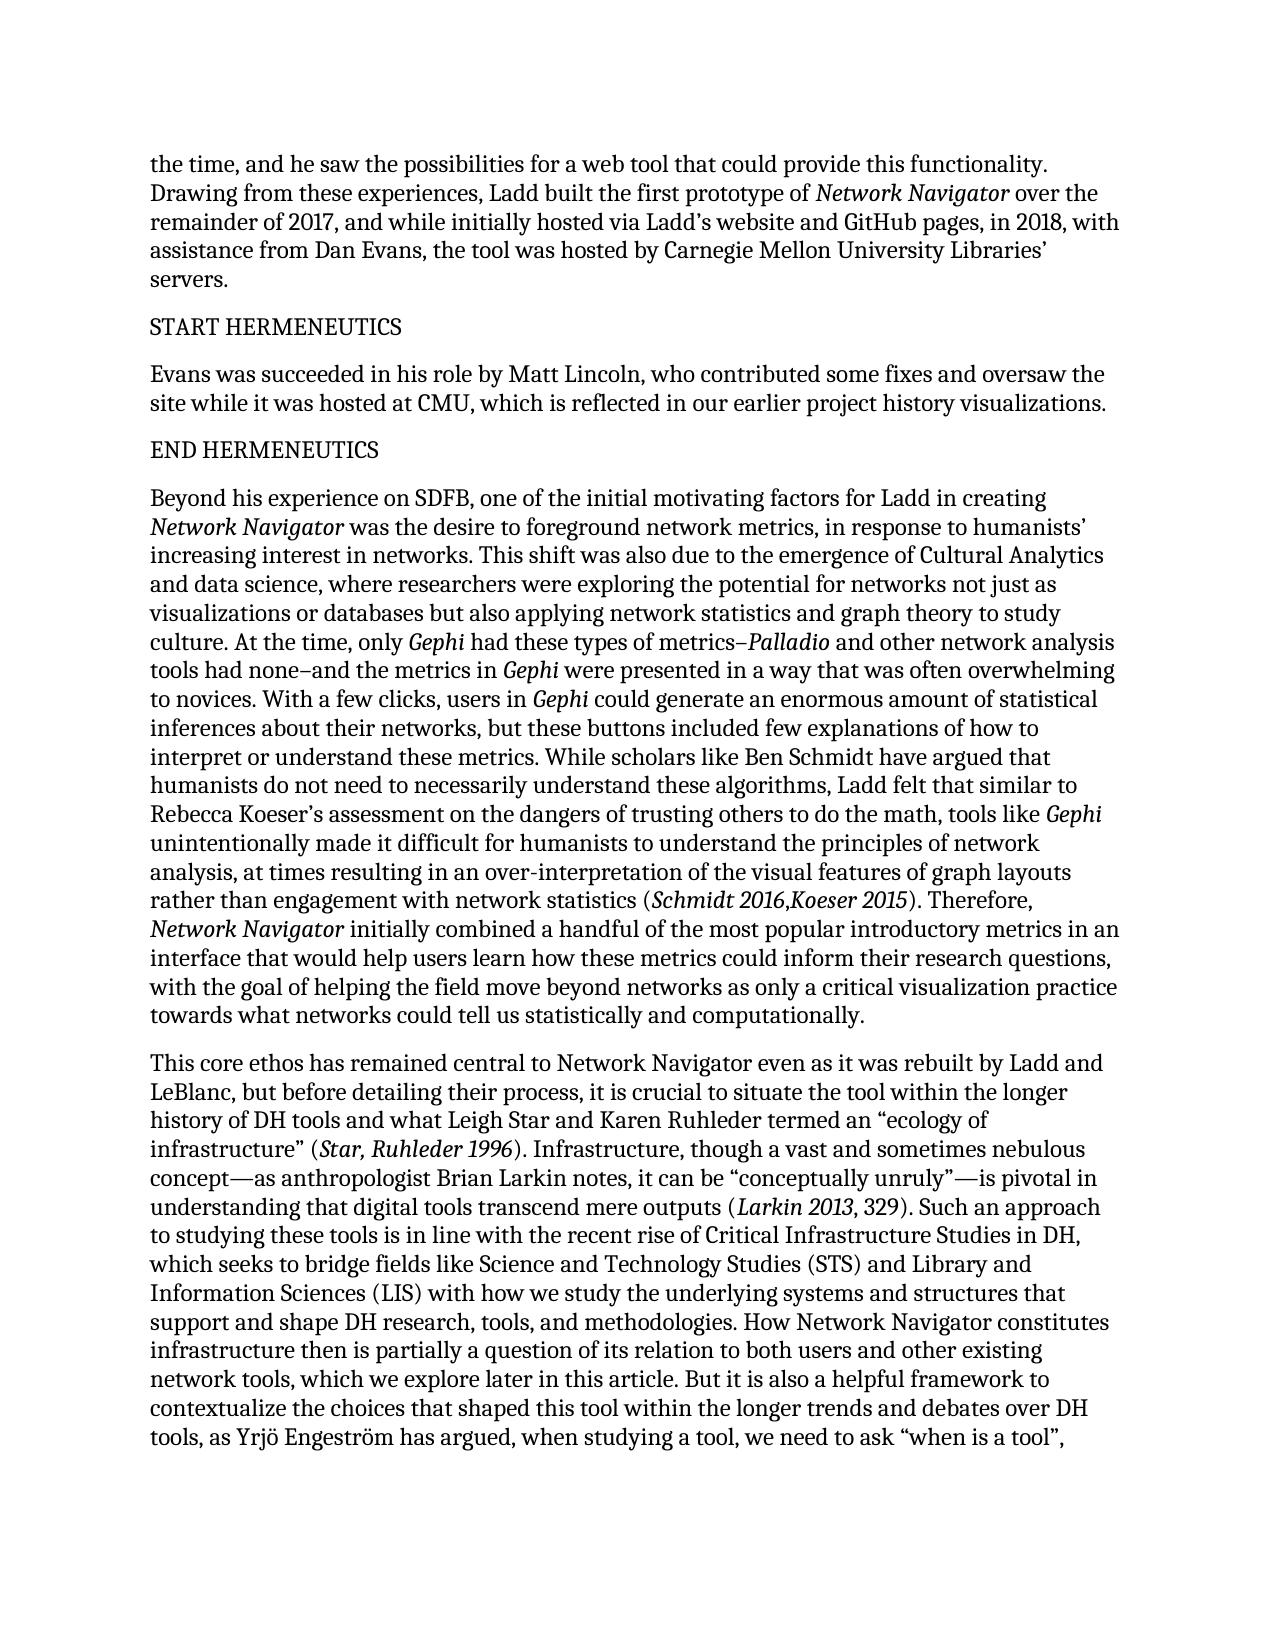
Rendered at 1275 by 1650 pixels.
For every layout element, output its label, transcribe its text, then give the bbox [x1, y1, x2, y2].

text START HERMENEUTICS [150, 312, 1125, 341]
text END HERMENEUTICS [150, 436, 1125, 465]
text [150, 150, 1125, 294]
text Beyond his experience on SDFB, one of the initial motivating factors for Ladd in creating Network Navigator was the desire to foreground network metrics, in response to humanists’ increasing interest in networks. This shift was also due to the emergence of Cultural Analytics and data science, where researchers were exploring the potential for networks not just as visualizations or databases but also applying network statistics and graph theory to study culture. At the time, only Gephi had these types of metrics–Palladio and other network analysis tools had none–and the metrics in Gephi were presented in a way that was often overwhelming to novices. With a few clicks, users in Gephi could generate an enormous amount of statistical inferences about their networks, but these buttons included few explanations of how to interpret or understand these metrics. While scholars like Ben Schmidt have argued that humanists do not need to necessarily understand these algorithms, Ladd felt that similar to Rebecca Koeser’s assessment on the dangers of trusting others to do the math, tools like Gephi unintentionally made it difficult for humanists to understand the principles of network analysis, at times resulting in an over-interpretation of the visual features of graph layouts rather than engagement with network statistics (Schmidt 2016,Koeser 2015). Therefore, Network Navigator initially combined a handful of the most popular introductory metrics in an interface that would help users learn how these metrics could inform their research questions, with the goal of helping the field move beyond networks as only a critical visualization practice towards what networks could tell us statistically and computationally. [150, 484, 1125, 1030]
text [150, 1049, 1125, 1451]
text Evans was succeeded in his role by Matt Lincoln, who contributed some fixes and oversaw the site while it was hosted at CMU, which is reflected in our earlier project history visualizations. [150, 360, 1125, 417]
